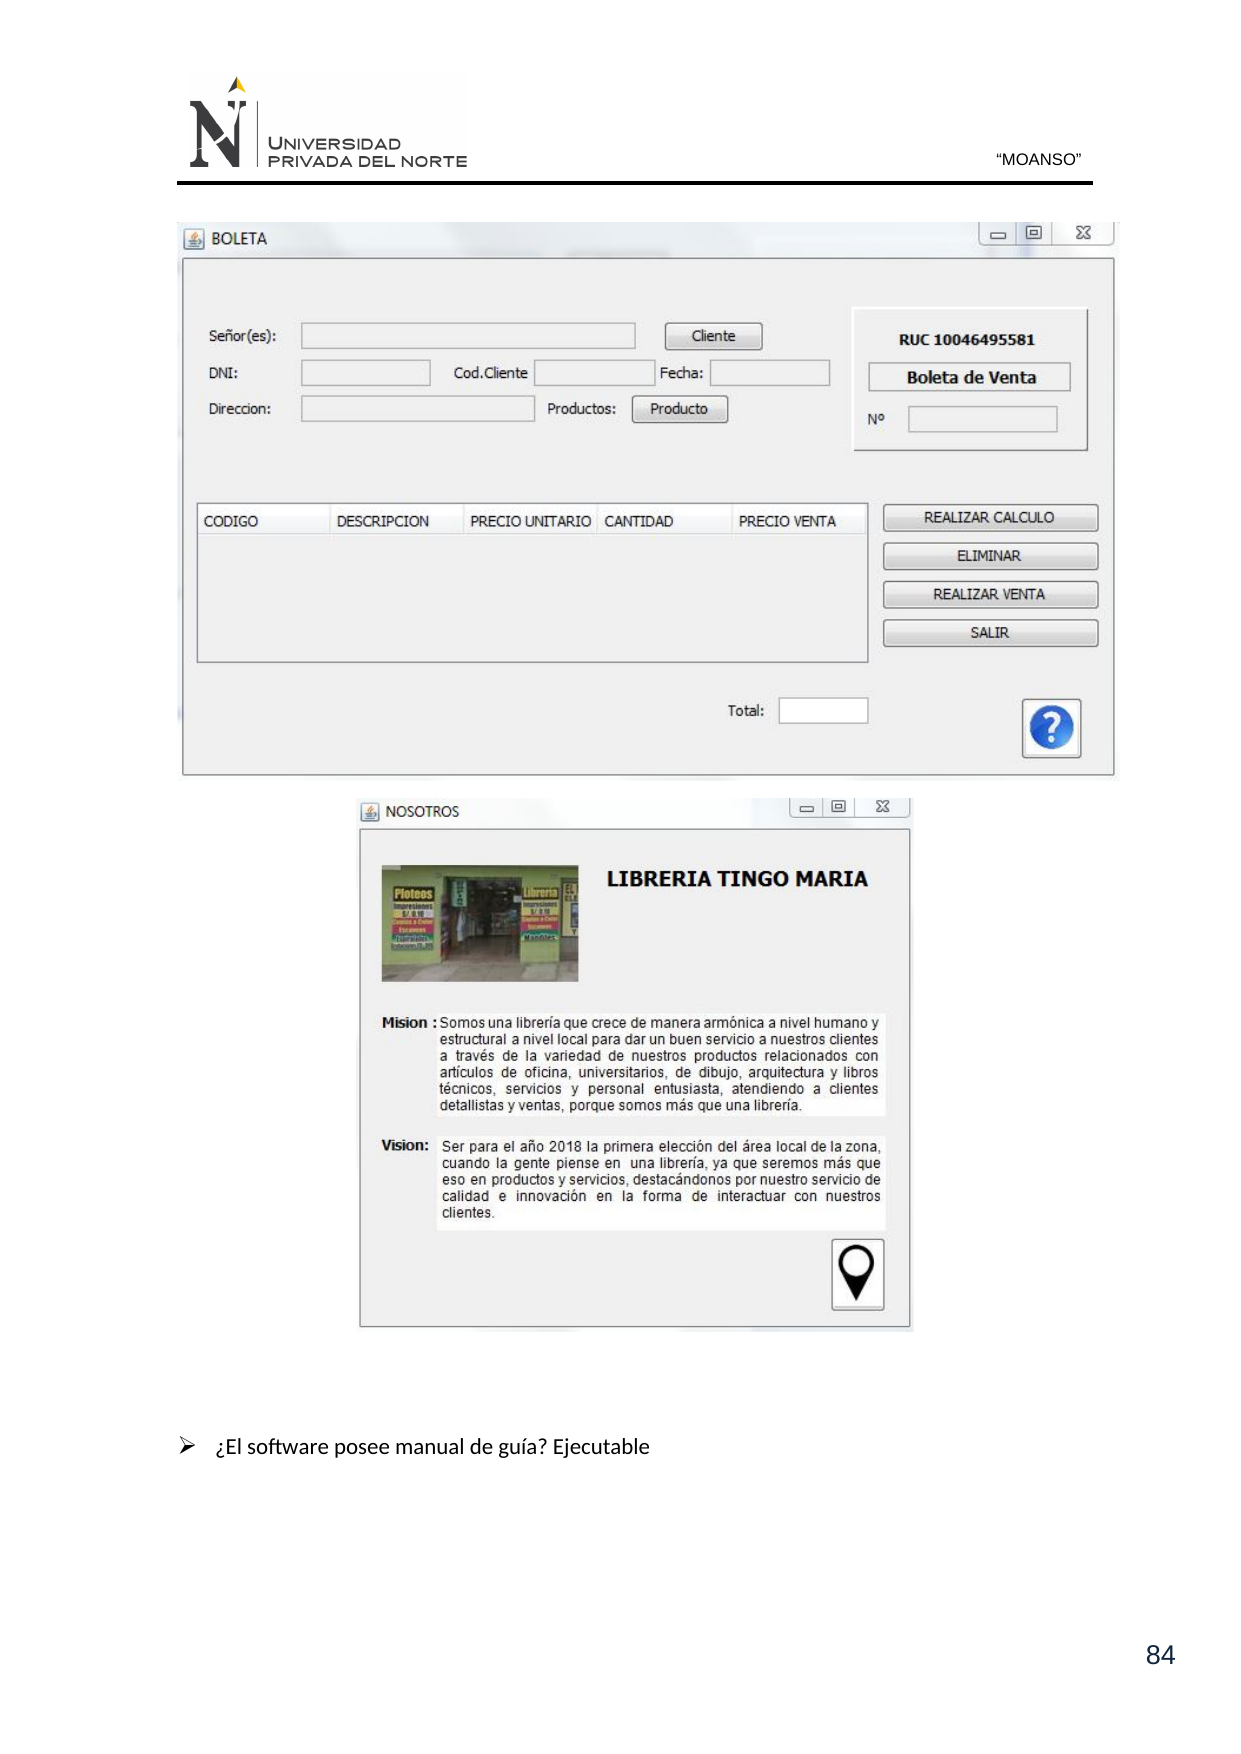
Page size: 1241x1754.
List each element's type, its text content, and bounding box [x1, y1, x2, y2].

picture [188, 73, 469, 169]
picture [356, 798, 914, 1332]
list ¿El software posee manual de guía? Ejecutable [177, 1432, 1092, 1460]
picture [177, 222, 1120, 781]
